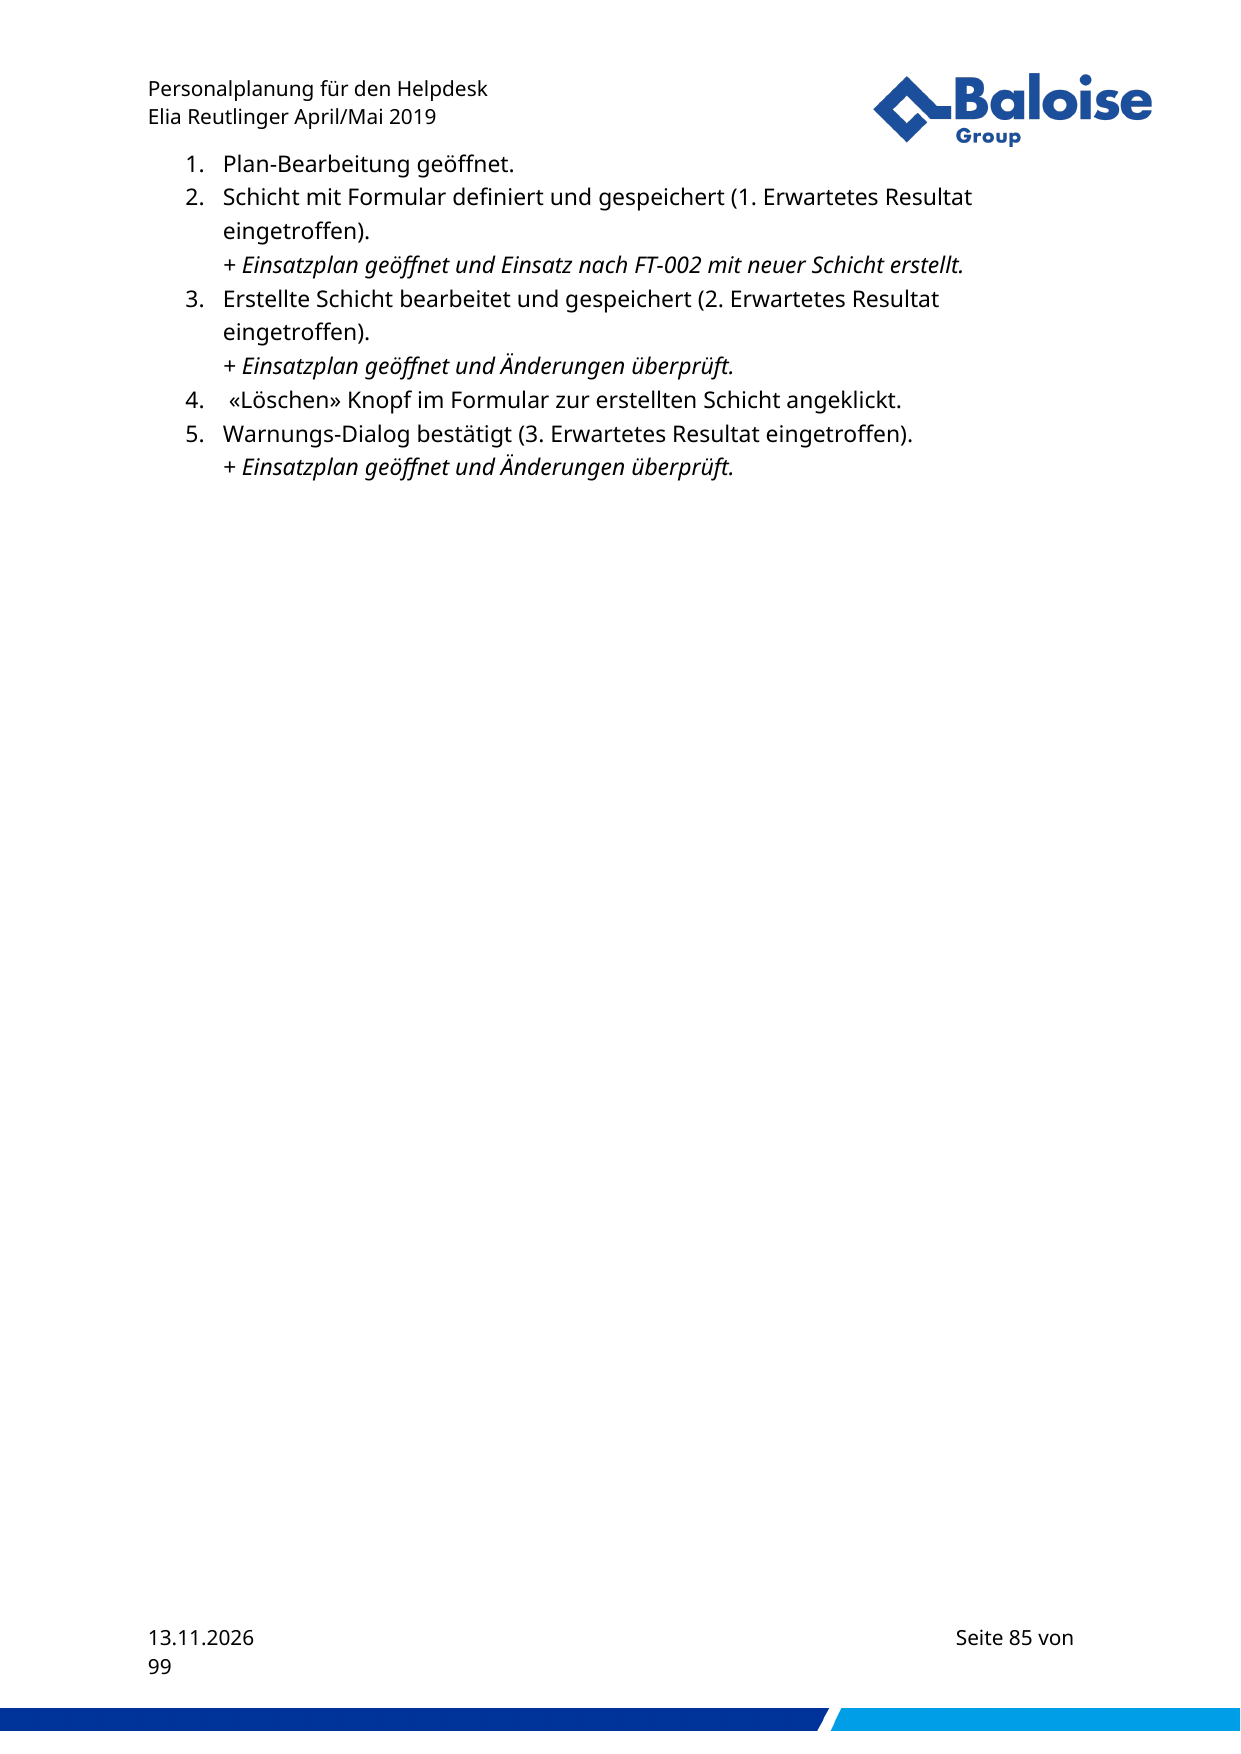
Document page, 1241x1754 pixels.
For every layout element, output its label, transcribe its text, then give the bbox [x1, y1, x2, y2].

list Plan-Bearbeitung geöffnet. [185, 148, 1093, 179]
list + Einsatzplan geöffnet und Änderungen überprüft. [223, 350, 1093, 381]
list Warnungs-Dialog bestätigt (3. Erwartetes Resultat eingetroffen). [185, 418, 1093, 449]
picture [0, 1708, 1241, 1733]
list + Einsatzplan geöffnet und Änderungen überprüft. [223, 451, 1093, 483]
list Erstellte Schicht bearbeitet und gespeichert (2. Erwartetes Resultat eingetroffen). [185, 283, 1093, 348]
list Schicht mit Formular definiert und gespeichert (1. Erwartetes Resultat eingetroffen). [185, 181, 1093, 246]
list + Einsatzplan geöffnet und Einsatz nach FT-002 mit neuer Schicht erstellt. [223, 249, 1093, 280]
list «Löschen» Knopf im Formular zur erstellten Schicht angeklickt. [185, 384, 1093, 415]
picture [873, 73, 1152, 147]
